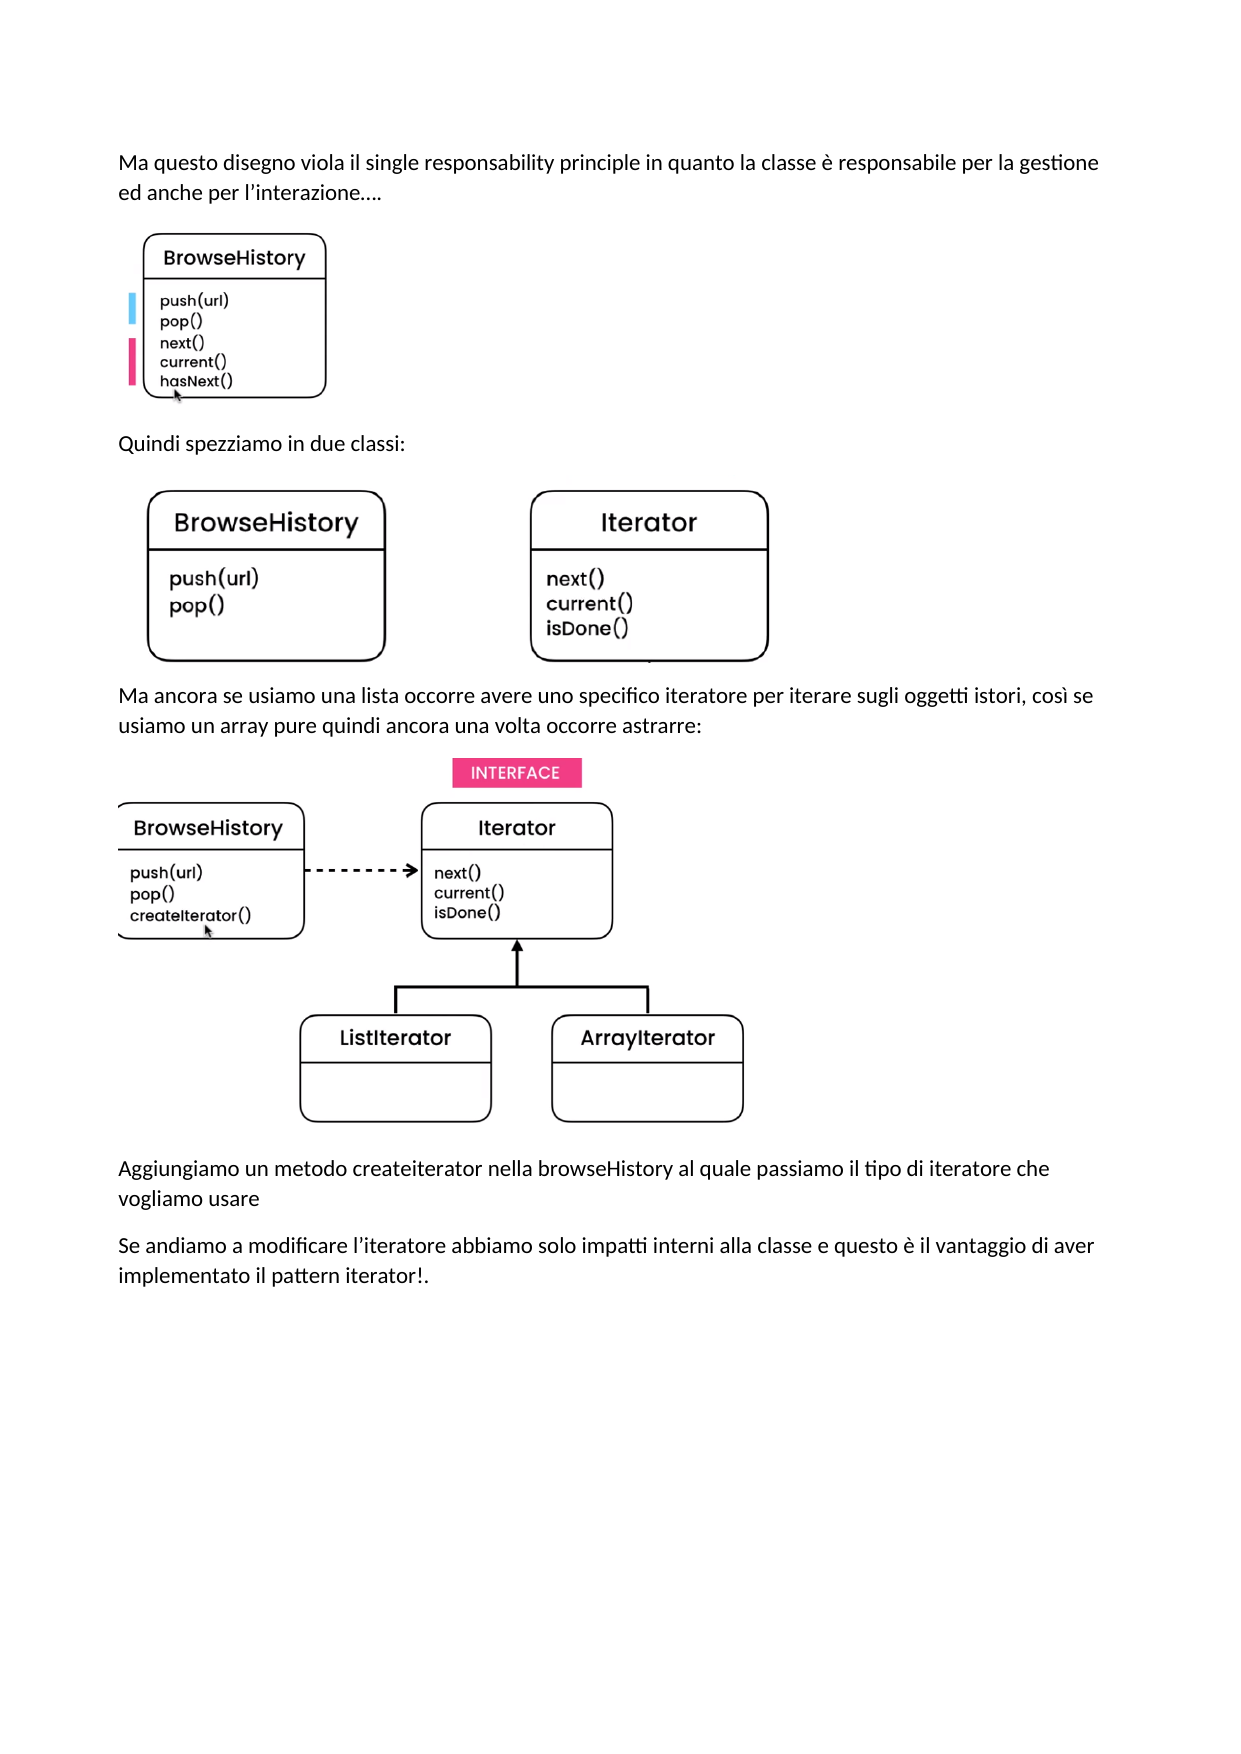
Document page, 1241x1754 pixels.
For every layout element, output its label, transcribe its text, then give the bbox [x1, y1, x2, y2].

text Aggiungiamo un metodo createiterator nella browseHistory al quale passiamo il tipo di iteratore che vogliamo usare [118, 1154, 1122, 1212]
text Quindi spezziamo in due classi: [118, 429, 1122, 457]
picture [118, 224, 343, 411]
picture [118, 475, 817, 663]
text Se andiamo a modificare l’iteratore abbiamo solo impatti interni alla classe e questo è il vantaggio di aver implementato il pattern iterator!. [118, 1231, 1122, 1289]
picture [118, 758, 758, 1135]
text Ma ancora se usiamo una lista occorre avere uno specifico iteratore per iterare sugli oggetti istori, così se usiamo un array pure quindi ancora una volta occorre astrarre: [118, 681, 1122, 739]
text Ma questo disegno viola il single responsability principle in quanto la classe è responsabile per la gestione ed anche per l’interazione…. [118, 148, 1122, 206]
